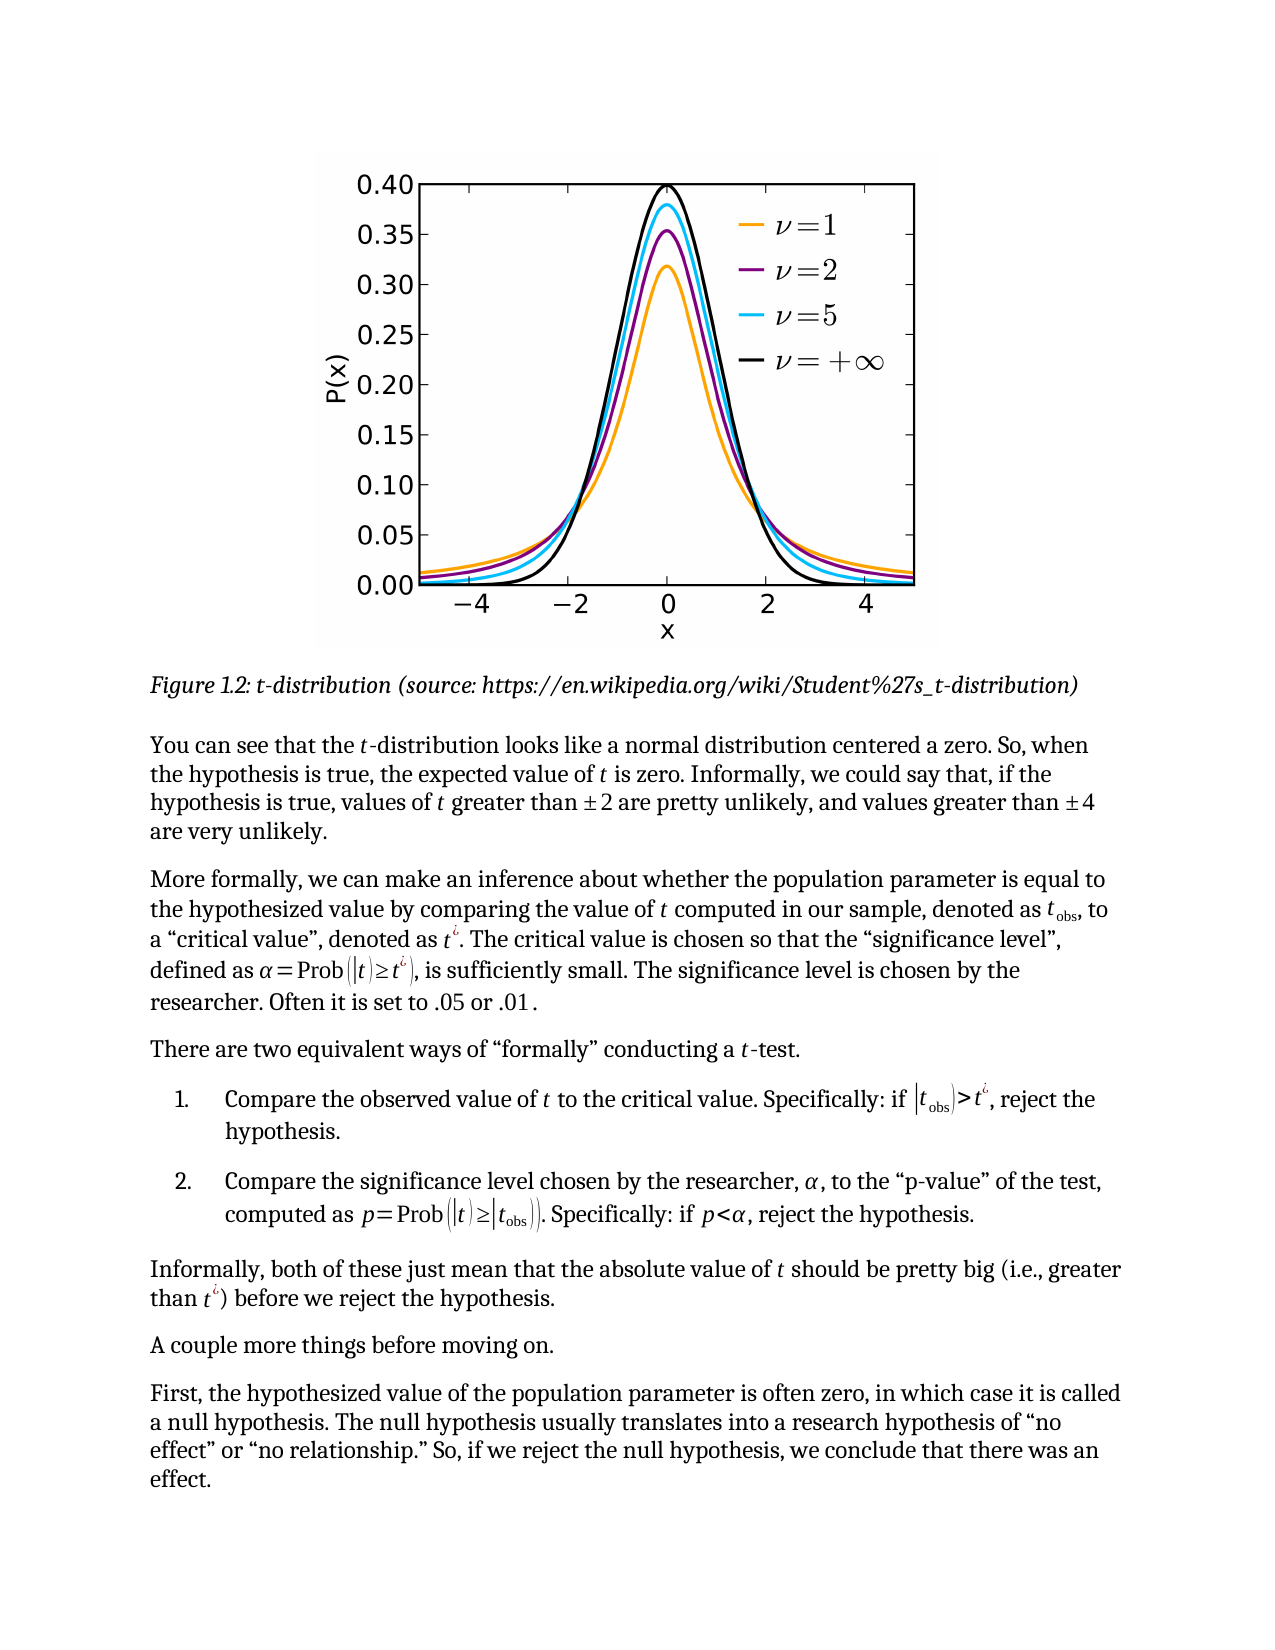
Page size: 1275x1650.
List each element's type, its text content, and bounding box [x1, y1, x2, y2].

text Informally, both of these just mean that the absolute value of should be pretty big (i.e., greater than ) before we reject the hypothesis. [150, 1255, 1125, 1312]
text You can see that the -distribution looks like a normal distribution centered a zero. So, when the hypothesis is true, the expected value of is zero. Informally, we could say that, if the hypothesis is true, values of greater than are pretty unlikely, and values greater than are very unlikely. [150, 731, 1125, 846]
text First, the hypothesized value of the population parameter is often zero, in which case it is called a null hypothesis. The null hypothesis usually translates into a research hypothesis of “no effect” or “no relationship.” So, if we reject the null hypothesis, we conclude that there was an effect. [150, 1379, 1125, 1494]
text There are two equivalent ways of “formally” conducting a -test. [150, 1035, 1125, 1064]
text More formally, we can make an inference about whether the population parameter is equal to the hypothesized value by comparing the value of computed in our sample, denoted as , to a “critical value”, denoted as . The critical value is chosen so that the “significance level”, defined as , is sufficiently small. The significance level is chosen by the researcher. Often it is set to or [150, 864, 1125, 1016]
picture [313, 150, 939, 650]
text A couple more things before moving on. [150, 1331, 1125, 1360]
list Compare the significance level chosen by the researcher, , to the “p-value” of the test, computed as . Specifically: if , reject the hypothesis. [175, 1167, 1125, 1234]
table_header Figure 1.2: t-distribution (source: https://en.wikipedia.org/wiki/Student%27s_t-distribution) [139, 150, 1114, 712]
list Compare the observed value of to the critical value. Specifically: if , reject the hypothesis. [175, 1082, 1125, 1146]
